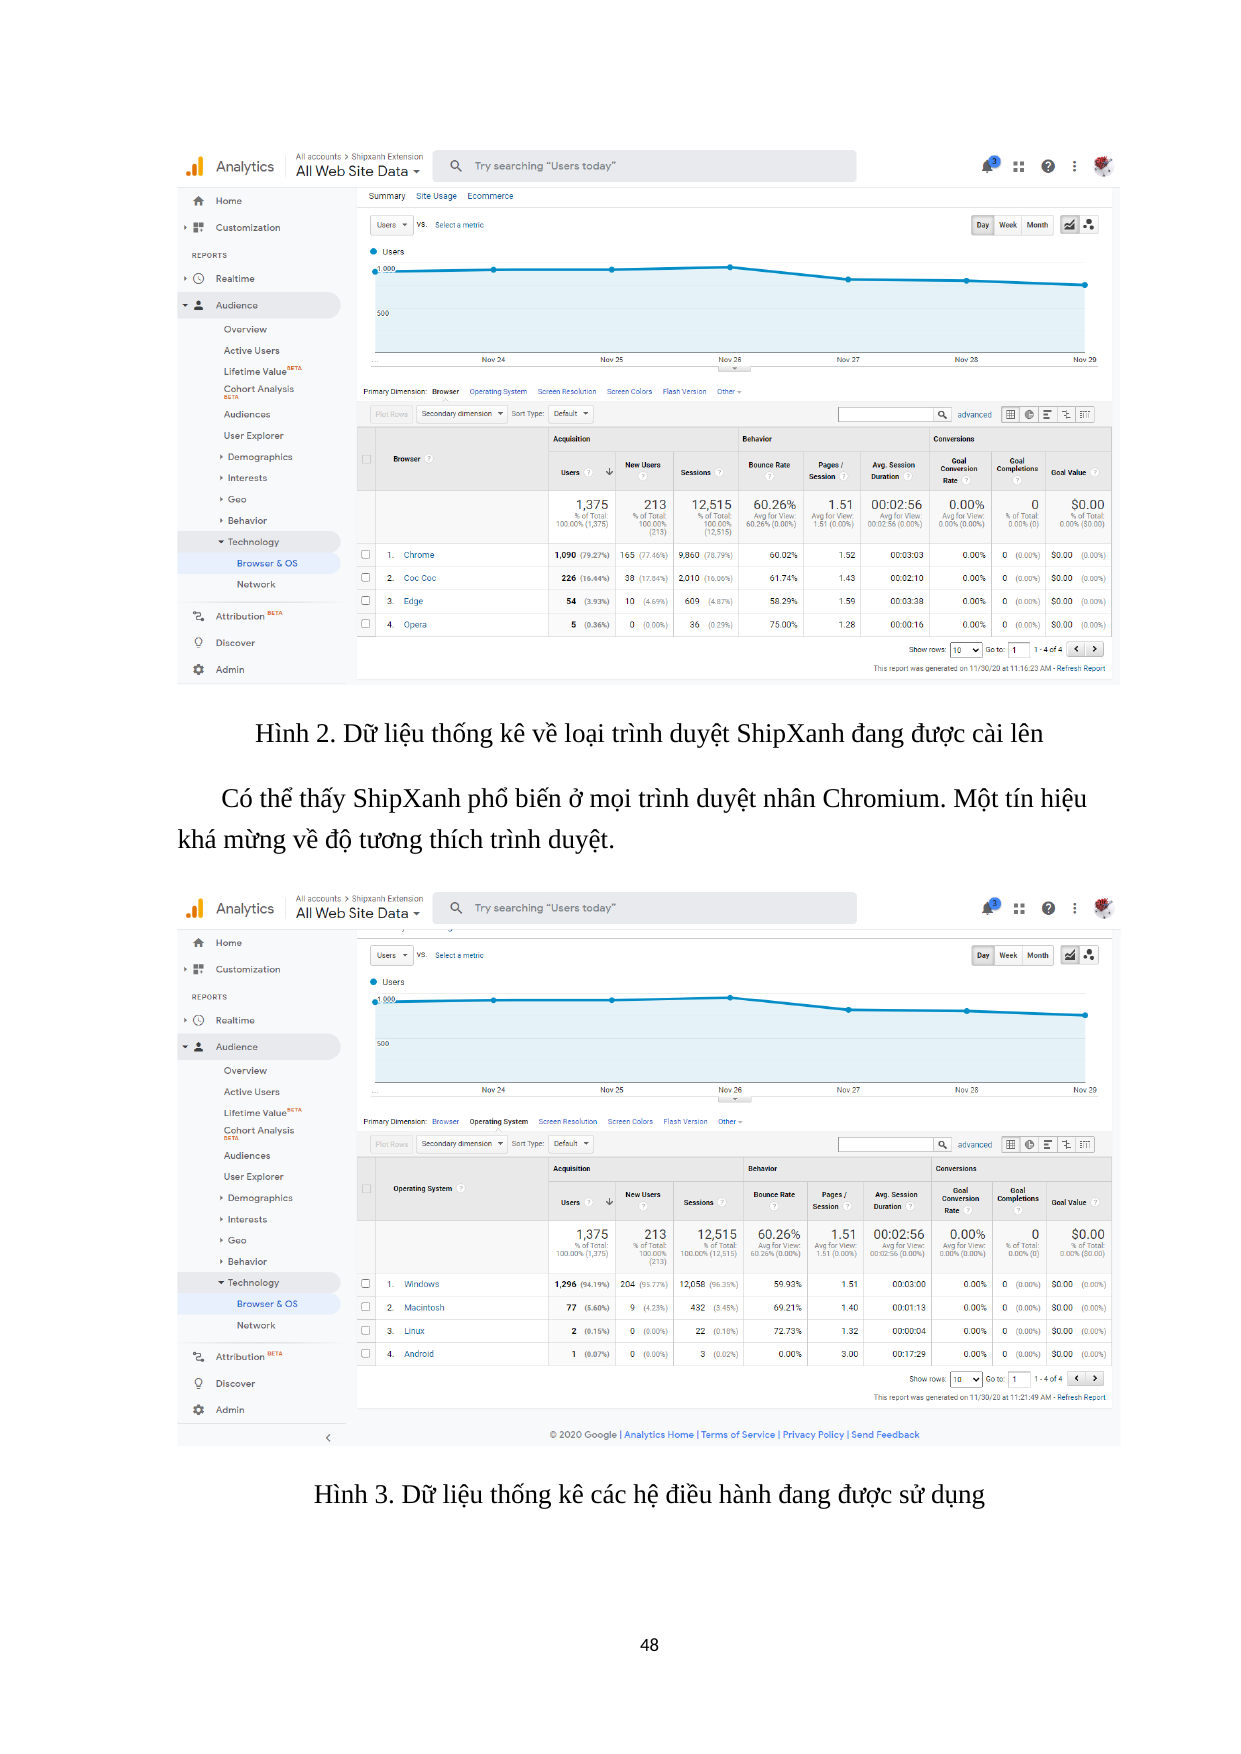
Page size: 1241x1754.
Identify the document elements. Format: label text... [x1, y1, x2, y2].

picture [177, 147, 1120, 685]
text Hình 3. Dữ liệu thống kê các hệ điều hành đang được sử dụng [177, 1478, 1122, 1510]
text Có thể thấy ShipXanh phổ biến ở mọi trình duyệt nhân Chromium. Một tín hiệu khá mừng về độ tương thích trình duyệt. [177, 782, 1122, 854]
text Hình 2. Dữ liệu thống kê về loại trình duyệt ShipXanh đang được cài lên [177, 717, 1122, 748]
picture [177, 888, 1121, 1446]
